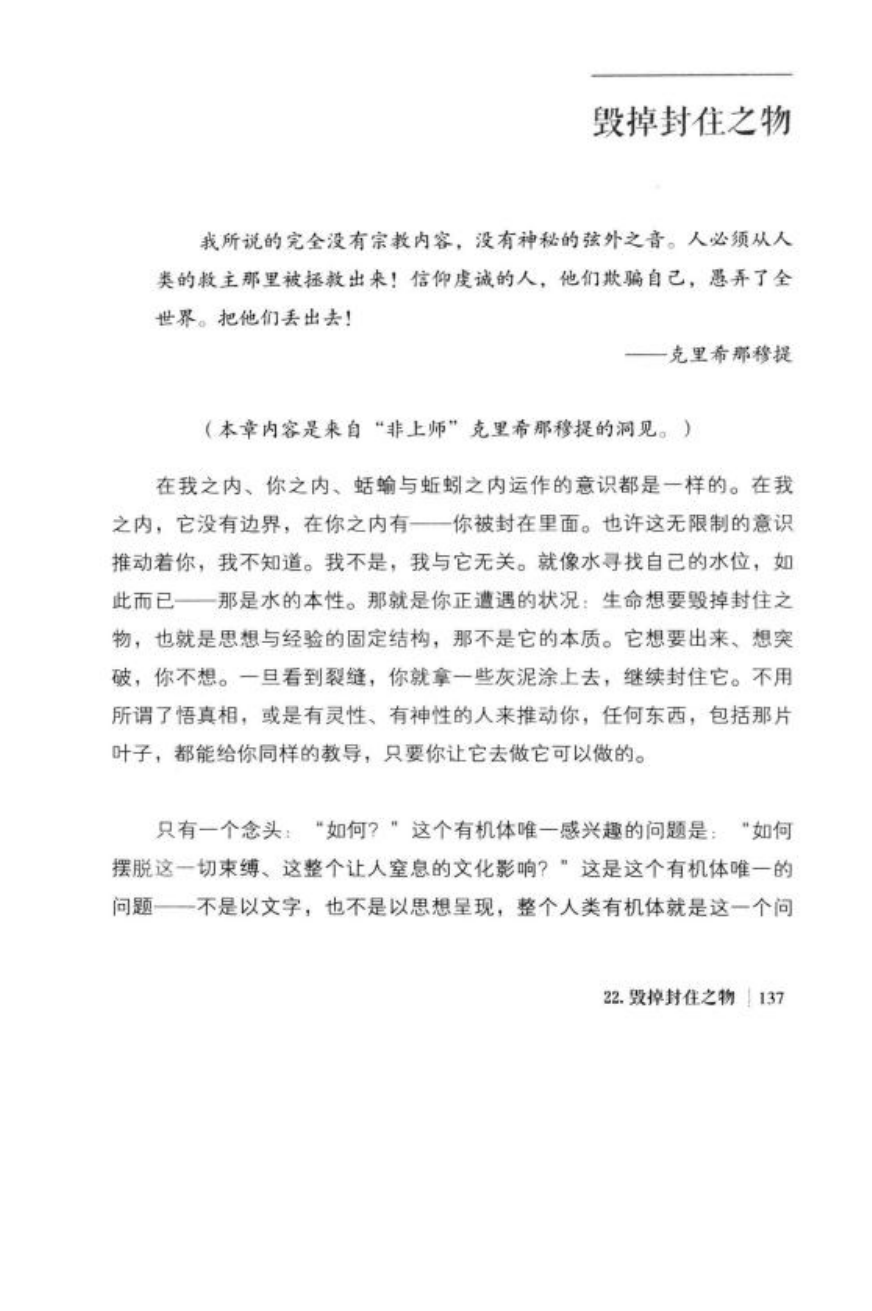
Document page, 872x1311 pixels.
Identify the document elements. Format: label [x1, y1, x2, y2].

picture [0, 6, 872, 1054]
